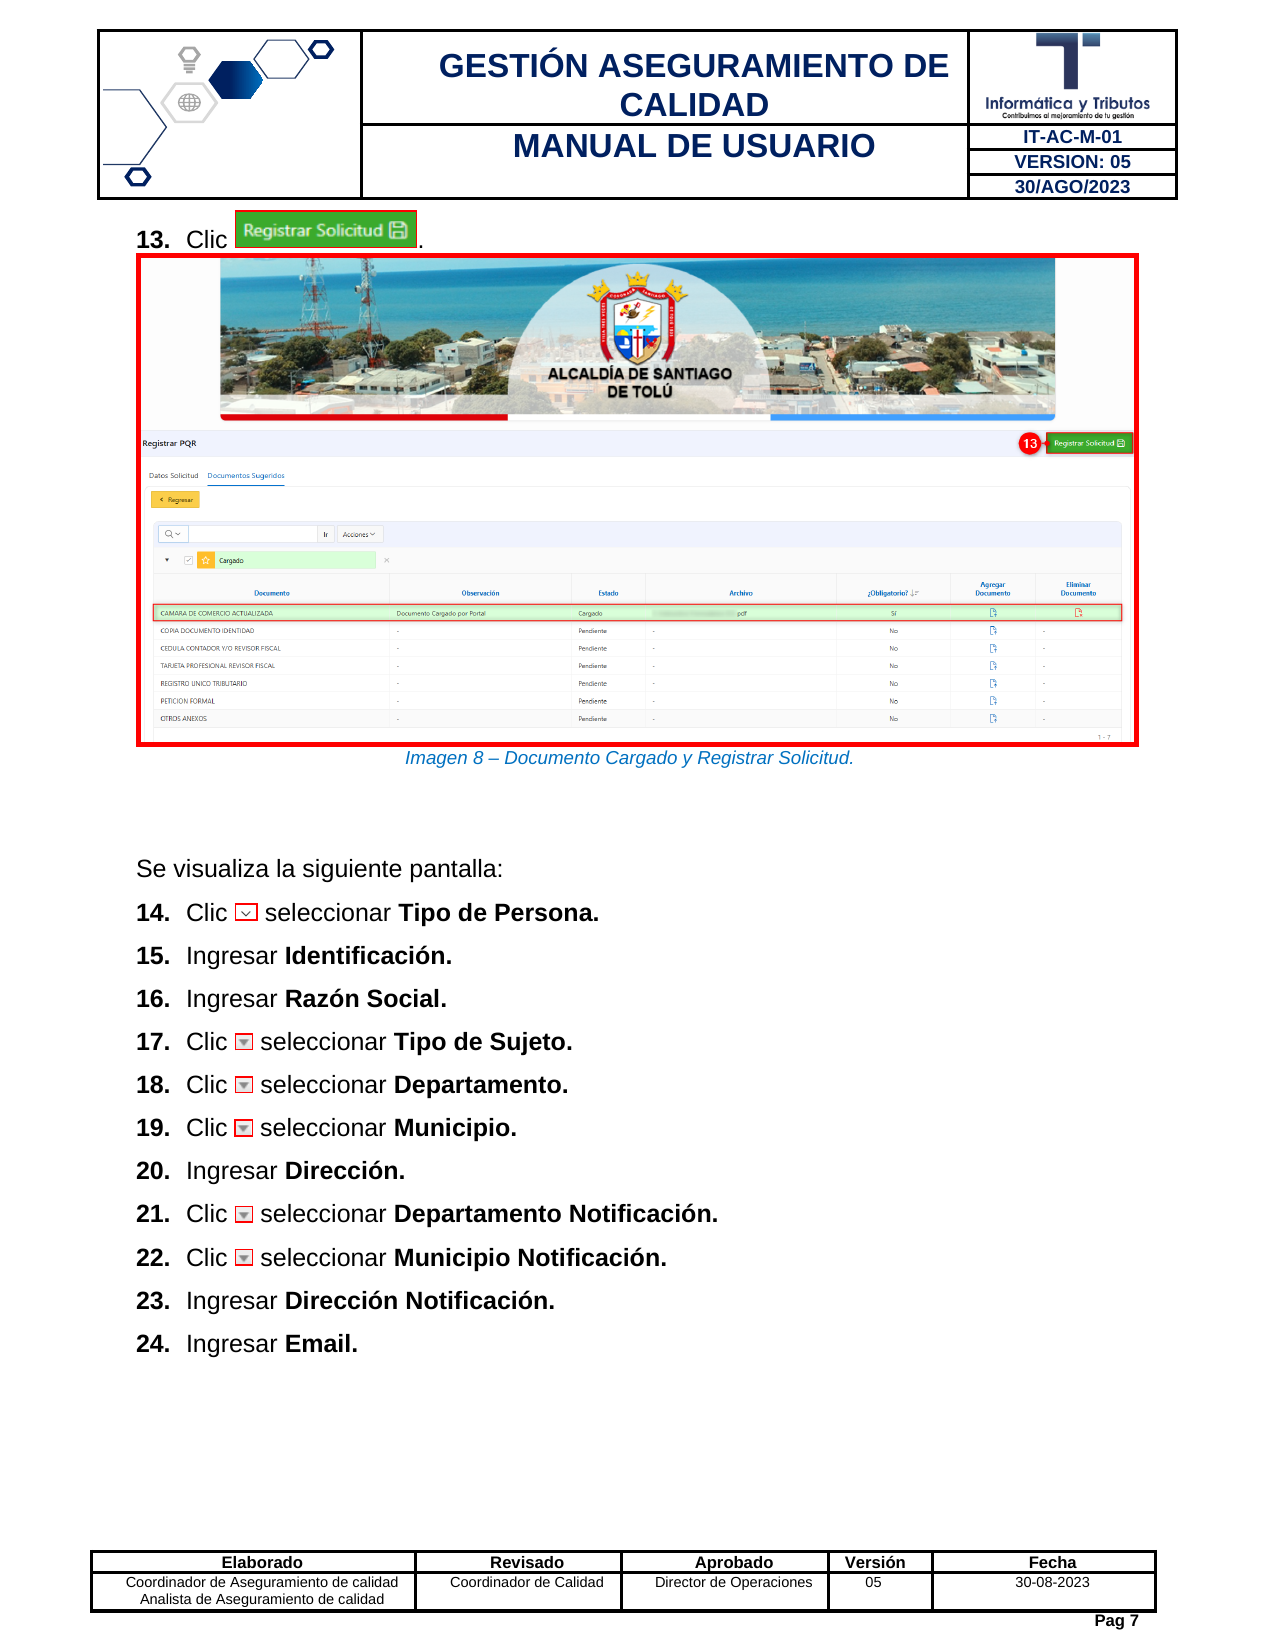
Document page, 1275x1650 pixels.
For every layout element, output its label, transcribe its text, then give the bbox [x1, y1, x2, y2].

text Imagen 8 – Documento Cargado y Registrar Solicitud. [136, 747, 1125, 768]
list Clic seleccionar Departamento. [136, 1070, 1125, 1099]
picture [236, 1207, 252, 1221]
list Clic seleccionar Tipo de Persona. [136, 897, 1125, 926]
list Ingresar Dirección. [136, 1156, 1125, 1185]
list Ingresar Razón Social. [136, 984, 1125, 1012]
list Ingresar Dirección Notificación. [136, 1286, 1125, 1314]
picture [236, 1035, 252, 1049]
list Clic . [136, 210, 1125, 253]
list Clic seleccionar Municipio Notificación. [136, 1242, 1125, 1271]
picture [236, 1250, 252, 1264]
picture [985, 32, 1150, 120]
list Ingresar Identificación. [136, 941, 1125, 969]
picture [236, 212, 416, 247]
picture [236, 905, 256, 919]
list Clic seleccionar Municipio. [136, 1113, 1125, 1142]
picture [141, 258, 1134, 742]
text Se visualiza la siguiente pantalla: [136, 854, 1139, 883]
list Ingresar Email. [136, 1329, 1125, 1357]
list Clic seleccionar Tipo de Sujeto. [136, 1027, 1125, 1056]
picture [236, 1121, 252, 1135]
list Clic seleccionar Departamento Notificación. [136, 1199, 1125, 1228]
picture [236, 1078, 252, 1092]
